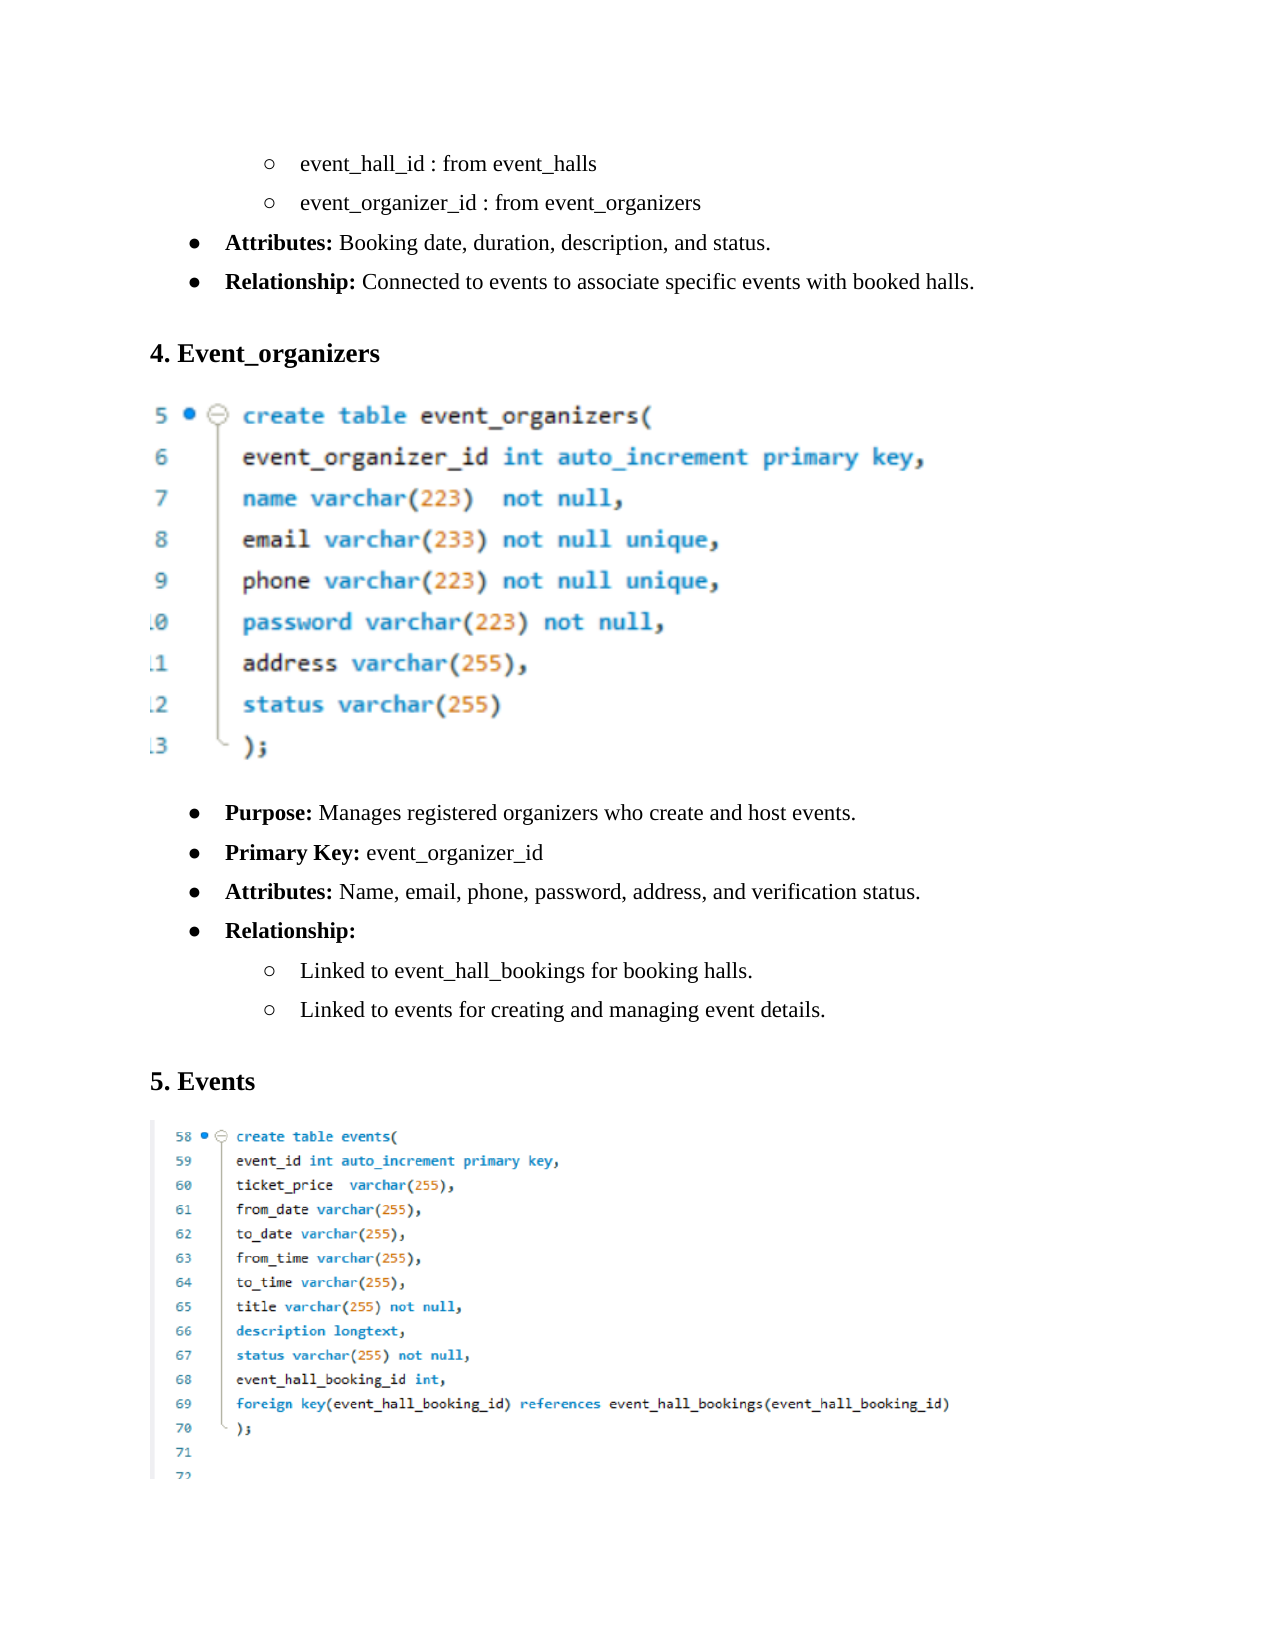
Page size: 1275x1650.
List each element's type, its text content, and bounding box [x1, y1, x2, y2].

list Purpose: Manages registered organizers who create and host events. [187, 799, 1125, 825]
list Linked to events for creating and managing event details. [262, 996, 1125, 1023]
picture [150, 1120, 1125, 1479]
list event_organizer_id : from event_organizers [262, 189, 1125, 216]
subtitle 5. Events [150, 1065, 1125, 1096]
list Attributes: Name, email, phone, password, address, and verification status. [187, 878, 1125, 904]
list Linked to event_hall_bookings for booking halls. [262, 957, 1125, 983]
list event_hall_id : from event_halls [262, 150, 1125, 176]
list Attributes: Booking date, duration, description, and status. [187, 229, 1125, 255]
picture [150, 392, 1085, 771]
list Relationship: [187, 917, 1125, 944]
list Primary Key: event_organizer_id [187, 838, 1125, 865]
subtitle 4. Event_organizers [150, 337, 1125, 368]
list Relationship: Connected to events to associate specific events with booked halls. [187, 268, 1125, 295]
